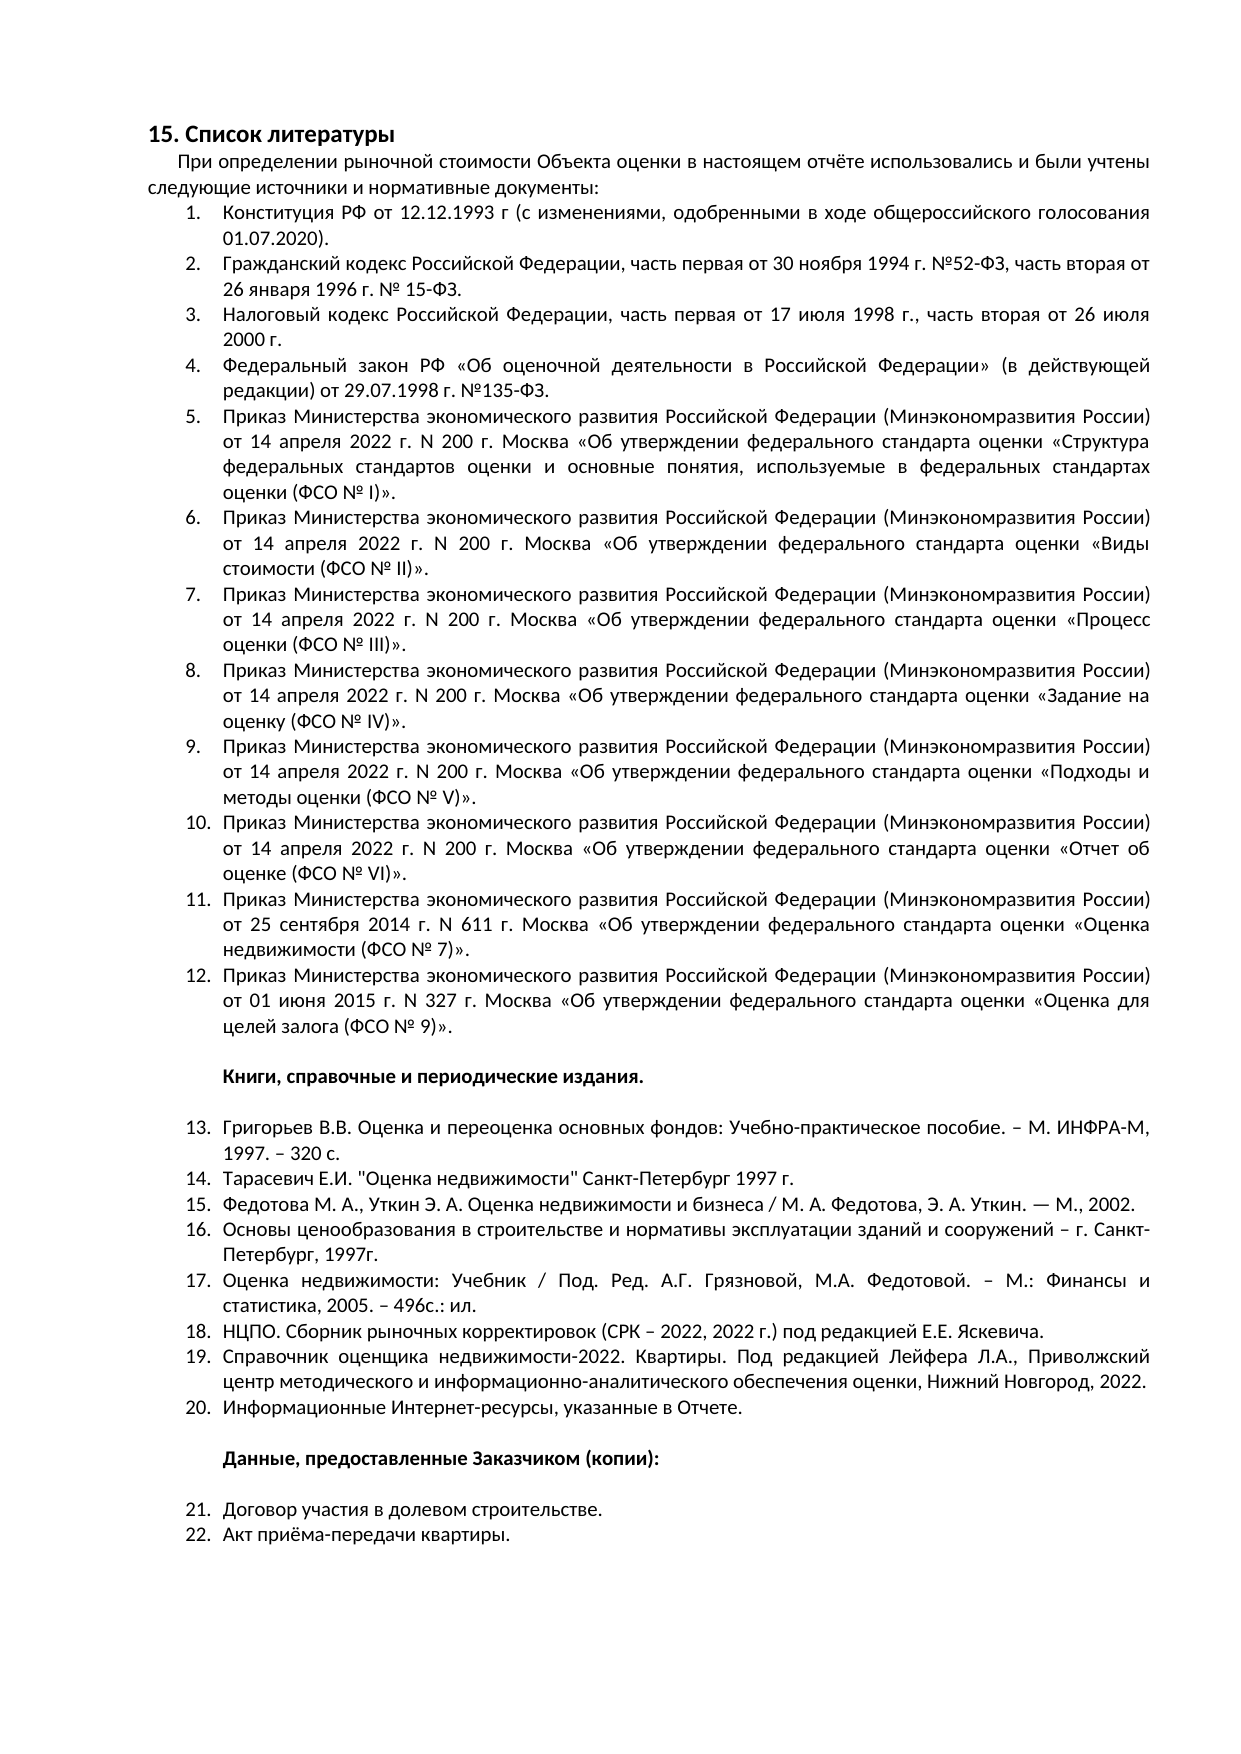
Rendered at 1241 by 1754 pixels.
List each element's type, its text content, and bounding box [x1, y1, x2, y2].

list Книги, справочные и периодические издания. [223, 1064, 1152, 1089]
list Приказ Министерства экономического развития Российской Федерации (Минэкономразвития России) от 14 апреля 2022 г. N 200 г. Москва «Об утверждении федерального стандарта оценки «Процесс оценки (ФСО № III)». [185, 581, 1152, 657]
list Гражданский кодекс Российской Федерации, часть первая от 30 ноября 1994 г. №52-ФЗ, часть вторая от 26 января 1996 г. № 15-ФЗ. [185, 250, 1152, 301]
list Акт приёма-передачи квартиры. [185, 1521, 1152, 1547]
list Конституция РФ от 12.12.1993 г (с изменениями, одобренными в ходе общероссийского голосования 01.07.2020). [185, 199, 1152, 250]
list Налоговый кодекс Российской Федерации, часть первая от 17 июля 1998 г., часть вторая от 26 июля 2000 г. [185, 301, 1152, 352]
list Приказ Министерства экономического развития Российской Федерации (Минэкономразвития России) от 14 апреля 2022 г. N 200 г. Москва «Об утверждении федерального стандарта оценки «Отчет об оценке (ФСО № VI)». [185, 809, 1152, 886]
list Федотова М. А., Уткин Э. А. Оценка недвижимости и бизнеса / М. А. Федотова, Э. А. Уткин. — М., 2002. [185, 1191, 1152, 1216]
list Приказ Министерства экономического развития Российской Федерации (Минэкономразвития России) от 01 июня 2015 г. N 327 г. Москва «Об утверждении федерального стандарта оценки «Оценка для целей залога (ФСО № 9)». [185, 962, 1152, 1038]
text При определении рыночной стоимости Объекта оценки в настоящем отчёте использовались и были учтены следующие источники и нормативные документы: [148, 149, 1152, 199]
list Тарасевич Е.И. "Оценка недвижимости" Санкт-Петербург 1997 г. [185, 1165, 1152, 1191]
list Приказ Министерства экономического развития Российской Федерации (Минэкономразвития России) от 14 апреля 2022 г. N 200 г. Москва «Об утверждении федерального стандарта оценки «Задание на оценку (ФСО № IV)». [185, 657, 1152, 733]
list Приказ Министерства экономического развития Российской Федерации (Минэкономразвития России) от 14 апреля 2022 г. N 200 г. Москва «Об утверждении федерального стандарта оценки «Подходы и методы оценки (ФСО № V)». [185, 733, 1152, 809]
list Основы ценообразования в строительстве и нормативы эксплуатации зданий и сооружений – г. Санкт-Петербург, 1997г. [185, 1216, 1152, 1267]
text Данные, предоставленные Заказчиком (копии): [148, 1445, 1152, 1470]
list Информационные Интернет-ресурсы, указанные в Отчете. [185, 1394, 1152, 1419]
list Федеральный закон РФ «Об оценочной деятельности в Российской Федерации» (в действующей редакции) от 29.07.1998 г. №135-ФЗ. [185, 352, 1152, 403]
text Список литературы [148, 118, 1152, 149]
list Приказ Министерства экономического развития Российской Федерации (Минэкономразвития России) от 25 сентября 2014 г. N 611 г. Москва «Об утверждении федерального стандарта оценки «Оценка недвижимости (ФСО № 7)». [185, 886, 1152, 962]
list Григорьев В.В. Оценка и переоценка основных фондов: Учебно-практическое пособие. – М. ИНФРА-М, 1997. – 320 с. [185, 1114, 1152, 1165]
list Приказ Министерства экономического развития Российской Федерации (Минэкономразвития России) от 14 апреля 2022 г. N 200 г. Москва «Об утверждении федерального стандарта оценки «Виды стоимости (ФСО № II)». [185, 504, 1152, 581]
list Оценка недвижимости: Учебник / Под. Ред. А.Г. Грязновой, М.А. Федотовой. – М.: Финансы и статистика, 2005. – 496с.: ил. [185, 1267, 1152, 1318]
list Справочник оценщика недвижимости-2022. Квартиры. Под редакцией Лейфера Л.А., Приволжский центр методического и информационно-аналитического обеспечения оценки, Нижний Новгород, 2022. [185, 1343, 1152, 1394]
list Договор участия в долевом строительстве. [185, 1496, 1152, 1521]
list Приказ Министерства экономического развития Российской Федерации (Минэкономразвития России) от 14 апреля 2022 г. N 200 г. Москва «Об утверждении федерального стандарта оценки «Структура федеральных стандартов оценки и основные понятия, используемые в федеральных стандартах оценки (ФСО № I)». [185, 403, 1152, 504]
list НЦПО. Сборник рыночных корректировок (СРК – 2022, 2022 г.) под редакцией Е.Е. Яскевича. [185, 1318, 1152, 1343]
